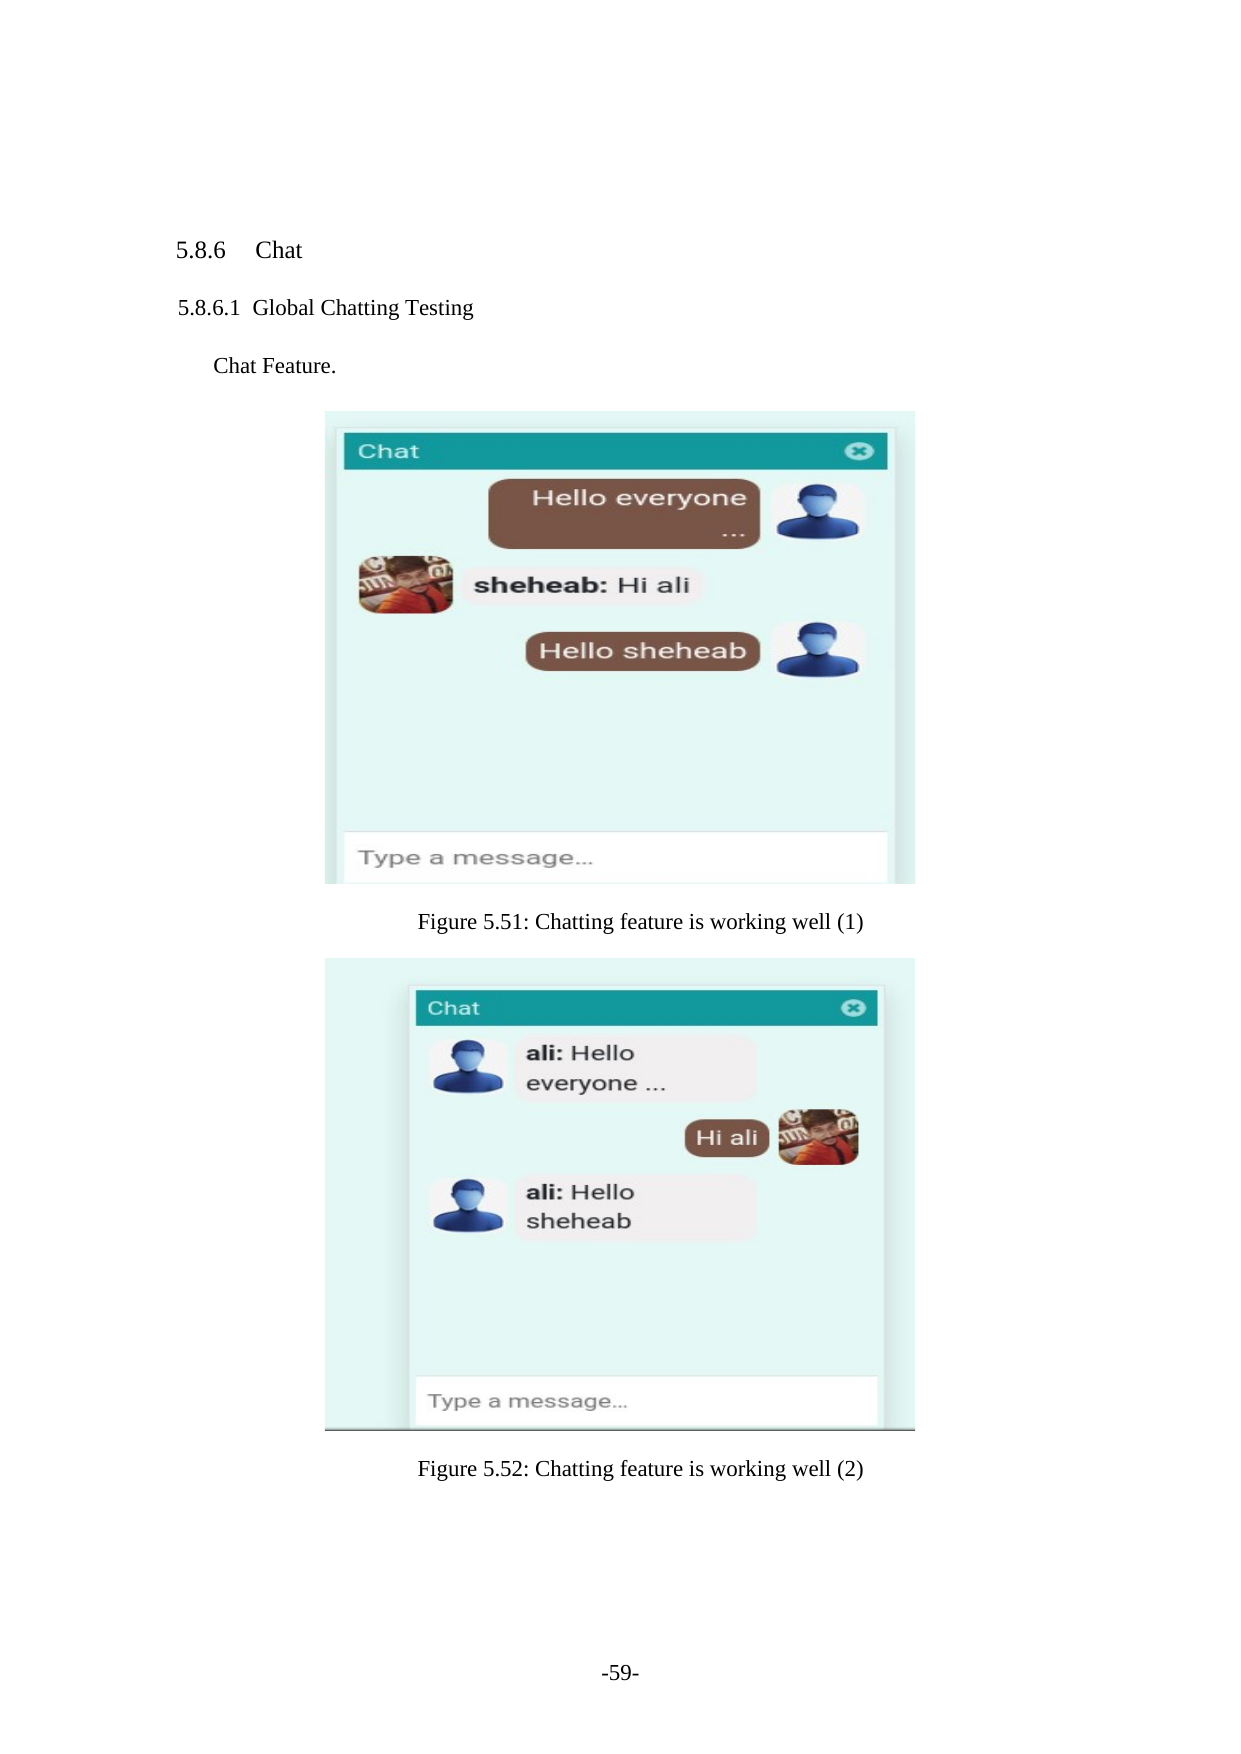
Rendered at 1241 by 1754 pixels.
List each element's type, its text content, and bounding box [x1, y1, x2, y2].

text Figure 5.51: Chatting feature is working well (1) [177, 908, 864, 934]
picture [324, 411, 916, 884]
subtitle 5.8.6 Chat [176, 235, 1076, 264]
picture [324, 958, 916, 1431]
text Figure 5.52: Chatting feature is working well (2) [177, 1455, 864, 1481]
text 5.8.6.1 Global Chatting Testing Chat Feature. [178, 294, 500, 379]
